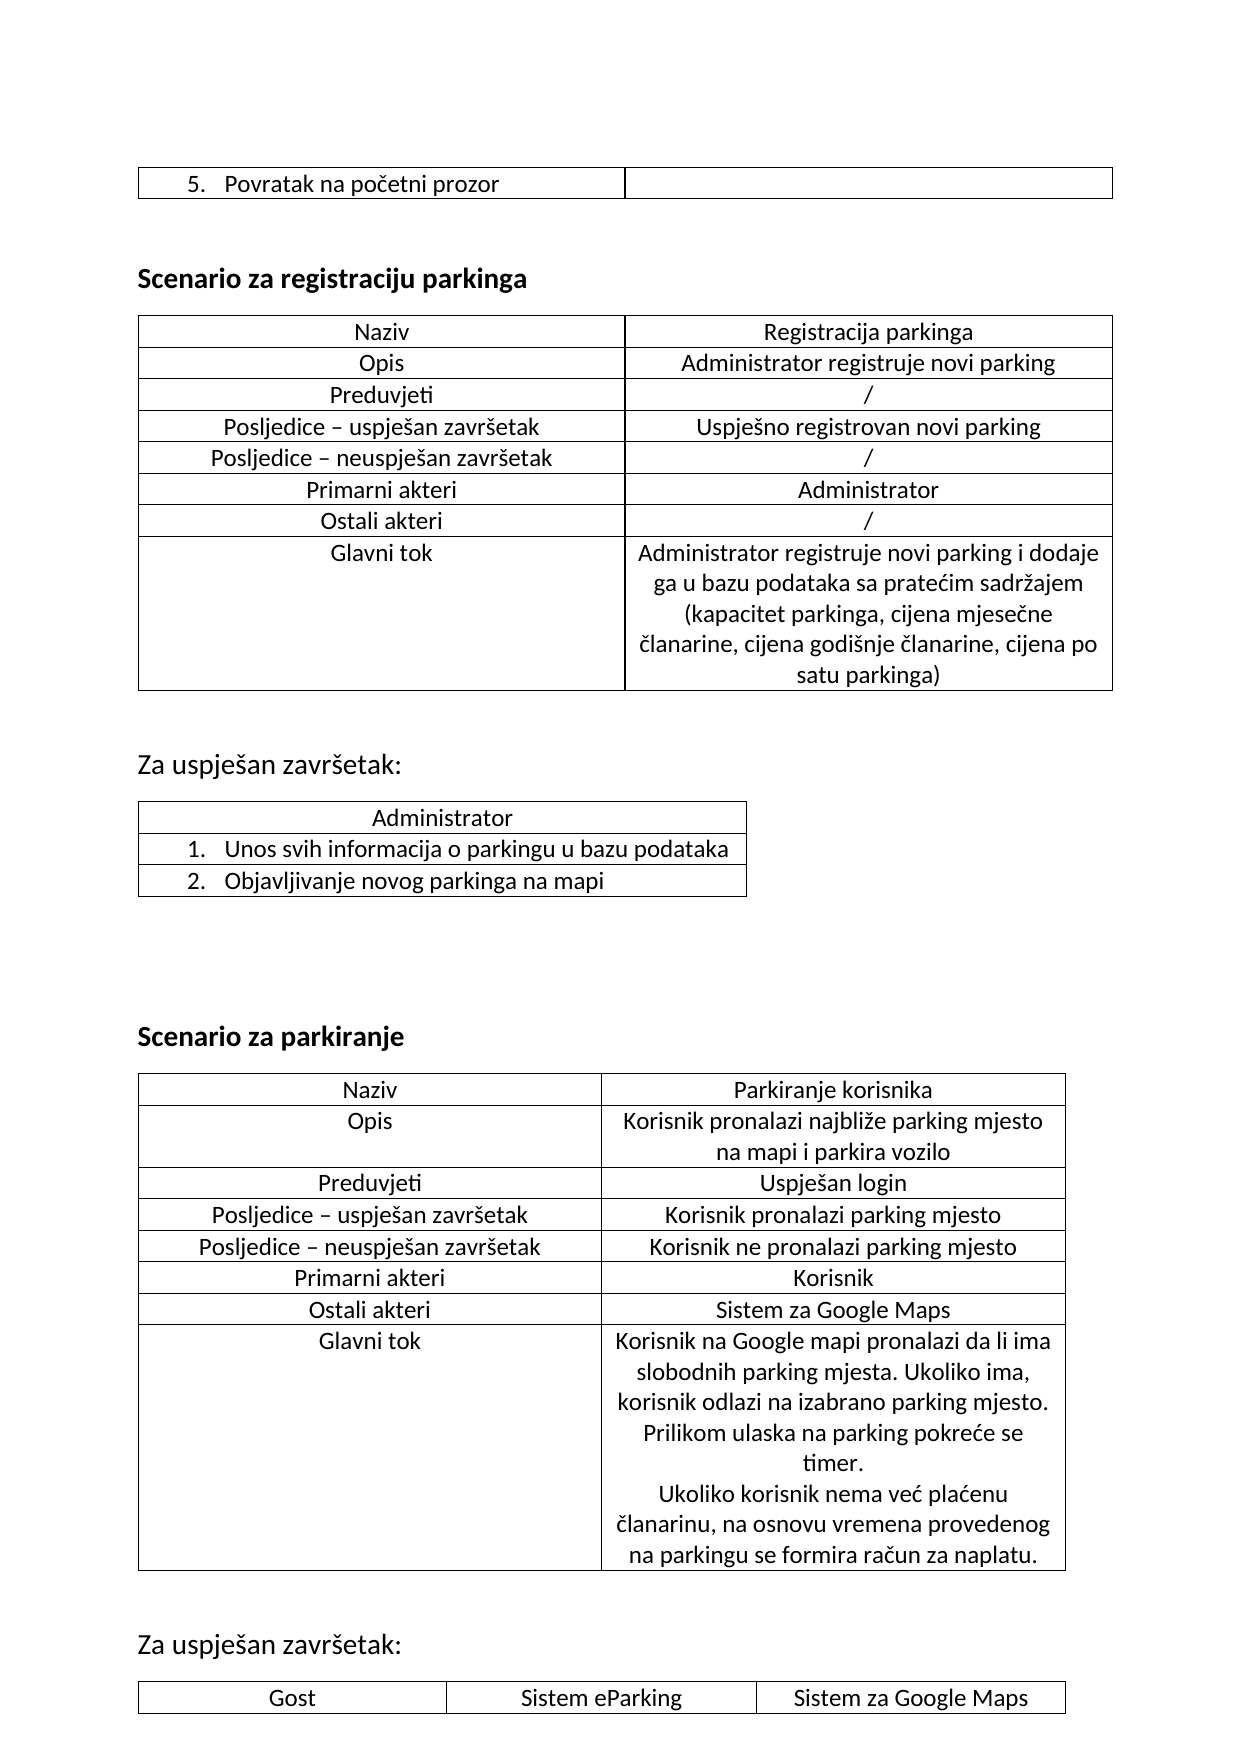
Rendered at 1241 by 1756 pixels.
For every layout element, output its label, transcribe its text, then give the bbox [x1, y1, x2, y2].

table_cell Preduvjeti [139, 379, 624, 410]
table_cell [626, 168, 1112, 198]
table_cell / [626, 442, 1112, 473]
table_cell / [626, 505, 1112, 536]
table_cell Ostali akteri [139, 1294, 601, 1324]
table_header Gost [139, 1682, 446, 1712]
table_cell Administrator registruje novi parking [626, 348, 1112, 378]
table_cell / [626, 379, 1112, 410]
table_cell Korisnik pronalazi najbliže parking mjesto na mapi i parkira vozilo [602, 1106, 1065, 1167]
text Scenario za registraciju parkinga [137, 260, 1065, 296]
table_cell Korisnik ne pronalazi parking mjesto [602, 1231, 1065, 1261]
table_cell Korisnik pronalazi parking mjesto [602, 1199, 1065, 1230]
table_cell Primarni akteri [139, 474, 624, 504]
table_cell Preduvjeti [139, 1168, 601, 1198]
table_cell Uspješan login [602, 1168, 1065, 1198]
table_cell Korisnik na Google mapi pronalazi da li ima slobodnih parking mjesta. Ukoliko ima, korisnik odlazi na izabrano parking mjesto. Prilikom ulaska na parking pokreće se timer. Ukoliko korisnik nema već plaćenu članarinu, na osnovu vremena provedenog na parkingu se formira račun za naplatu. [602, 1325, 1065, 1569]
table_cell Objavljivanje novog parkinga na mapi [139, 865, 746, 896]
table_cell Glavni tok [139, 537, 624, 689]
table_cell Povratak na početni prozor [139, 168, 624, 198]
table_cell Glavni tok [139, 1325, 601, 1569]
text Za uspješan završetak: [137, 746, 1065, 781]
table_header Naziv [139, 1074, 601, 1104]
table_cell Primarni akteri [139, 1262, 601, 1293]
table_header Naziv [139, 316, 624, 347]
table_header Registracija parkinga [626, 316, 1112, 347]
table_cell Posljedice – uspješan završetak [139, 411, 624, 441]
text Za uspješan završetak: [137, 1626, 1065, 1661]
table_cell Administrator registruje novi parking i dodaje ga u bazu podataka sa pratećim sadržajem (kapacitet parkinga, cijena mjesečne članarine, cijena godišnje članarine, cijena po satu parkinga) [626, 537, 1112, 689]
table_cell Administrator [626, 474, 1112, 504]
table_header Parkiranje korisnika [602, 1074, 1065, 1104]
table_cell Posljedice – neuspješan završetak [139, 442, 624, 473]
table_cell Opis [139, 1106, 601, 1167]
table_cell Sistem za Google Maps [602, 1294, 1065, 1324]
table_cell Uspješno registrovan novi parking [626, 411, 1112, 441]
table_header Administrator [139, 802, 746, 832]
text Scenario za parkiranje [137, 1018, 1065, 1053]
table_cell Korisnik [602, 1262, 1065, 1293]
table_header Sistem eParking [447, 1682, 756, 1712]
table_cell Unos svih informacija o parkingu u bazu podataka [139, 834, 746, 864]
table_cell Ostali akteri [139, 505, 624, 536]
table_header Sistem za Google Maps [757, 1682, 1065, 1712]
table_cell Posljedice – neuspješan završetak [139, 1231, 601, 1261]
table_cell Posljedice – uspješan završetak [139, 1199, 601, 1230]
table_cell Opis [139, 348, 624, 378]
